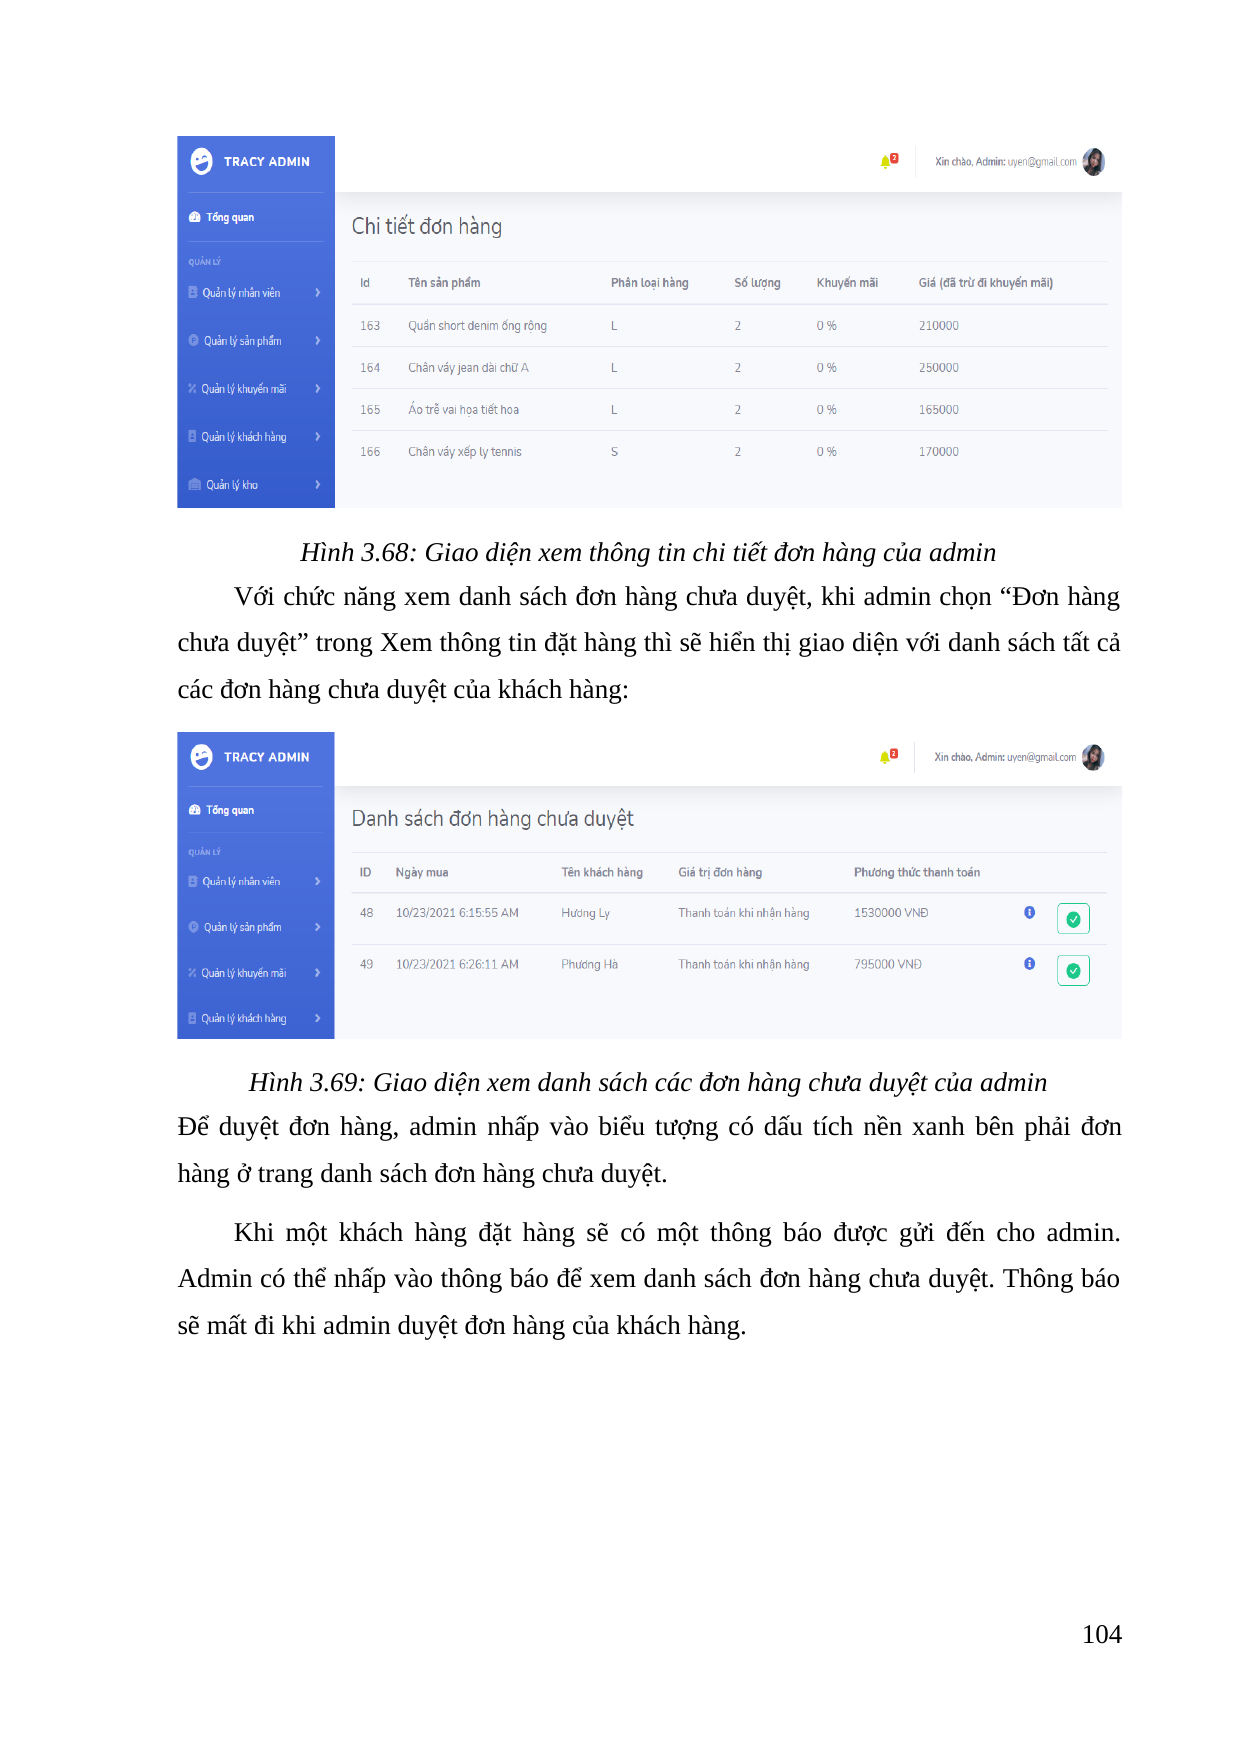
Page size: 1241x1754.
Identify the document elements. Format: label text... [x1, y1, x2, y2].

text Để duyệt đơn hàng, admin nhấp vào biểu tượng có dấu tích nền xanh bên phải đơn hàng ở trang danh sách đơn hàng chưa duyệt. [177, 1110, 1122, 1188]
picture [177, 136, 1123, 508]
picture [177, 732, 1123, 1039]
text Khi một khách hàng đặt hàng sẽ có một thông báo được gửi đến cho admin. Admin có thể nhấp vào thông báo để xem danh sách đơn hàng chưa duyệt. Thông báo sẽ mất đi khi admin duyệt đơn hàng của khách hàng. [177, 1216, 1122, 1340]
text Với chức năng xem danh sách đơn hàng chưa duyệt, khi admin chọn “Đơn hàng chưa duyệt” trong Xem thông tin đặt hàng thì sẽ hiển thị giao diện với danh sách tất cả các đơn hàng chưa duyệt của khách hàng: [177, 579, 1122, 704]
